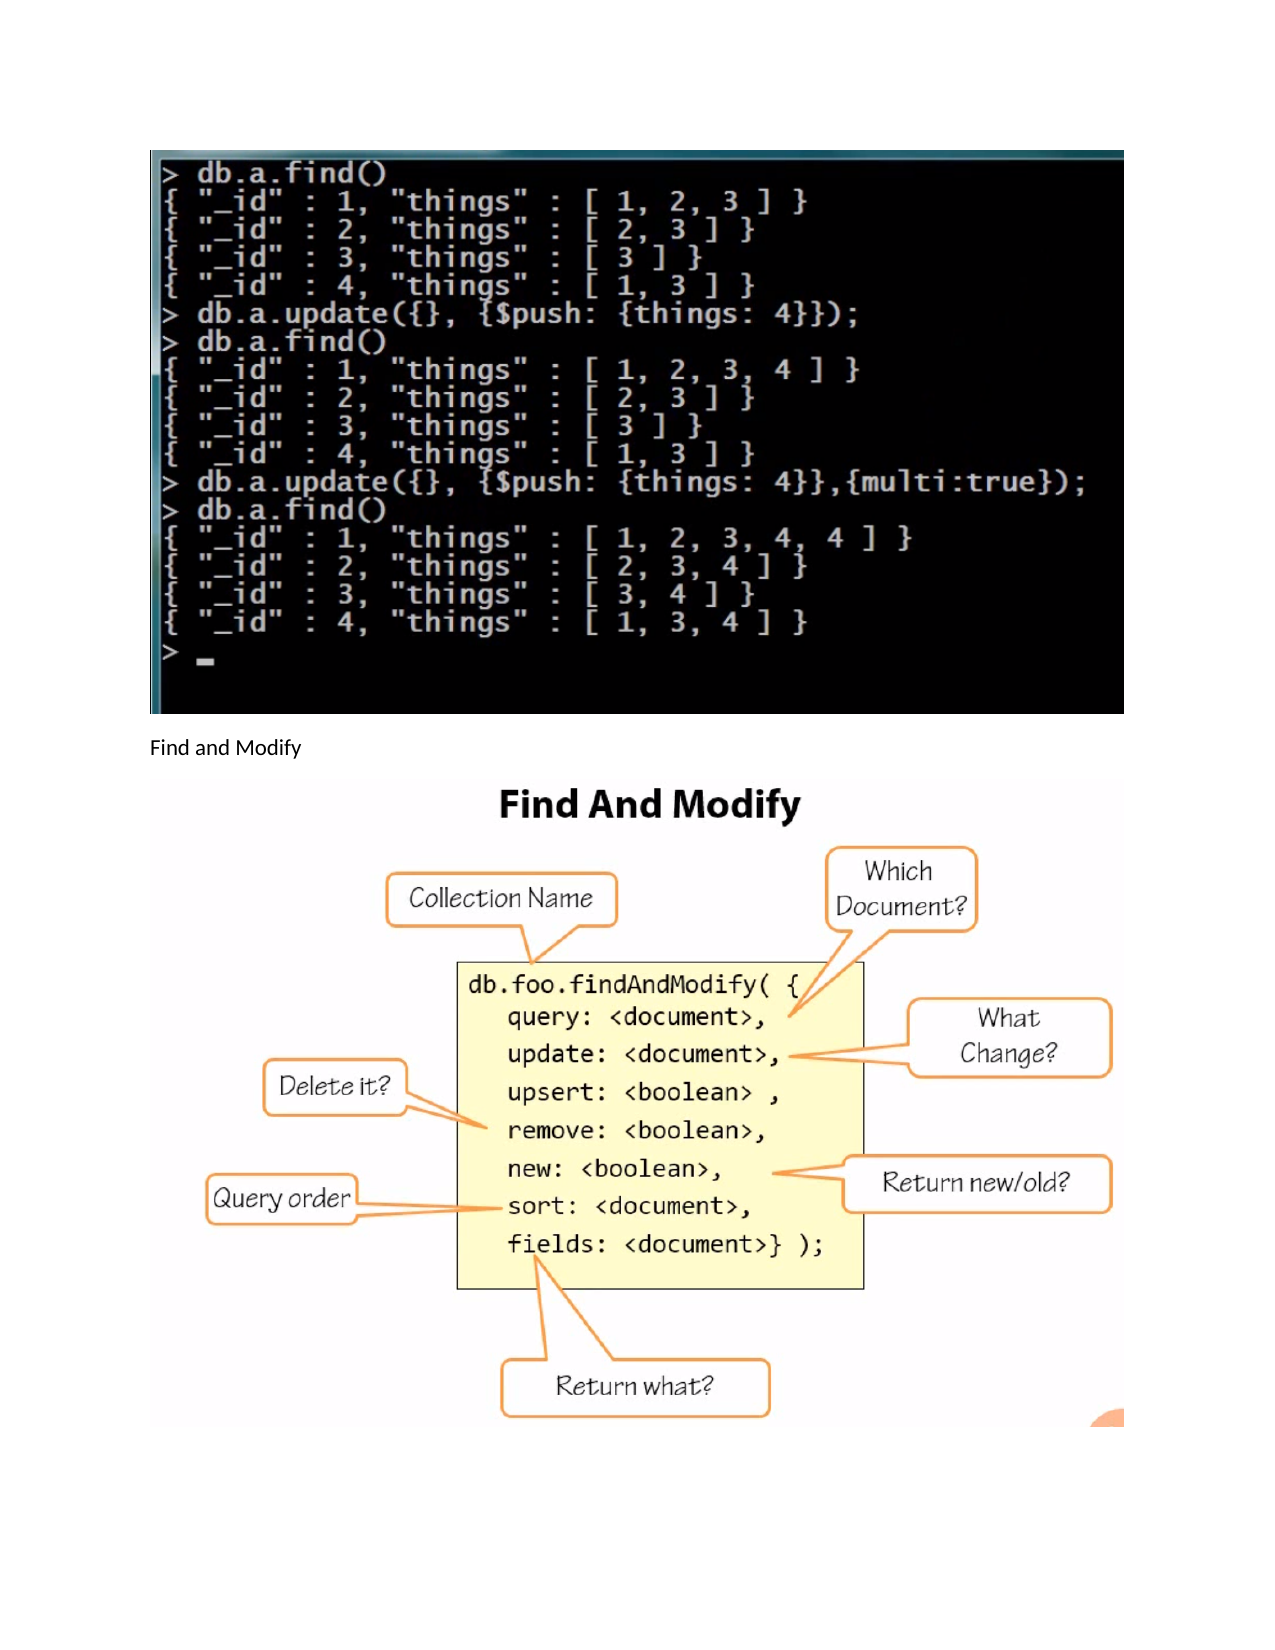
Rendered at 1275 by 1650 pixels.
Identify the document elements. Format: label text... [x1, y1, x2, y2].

picture [150, 150, 1124, 714]
picture [150, 779, 1124, 1427]
text Find and Modify [150, 733, 1125, 761]
